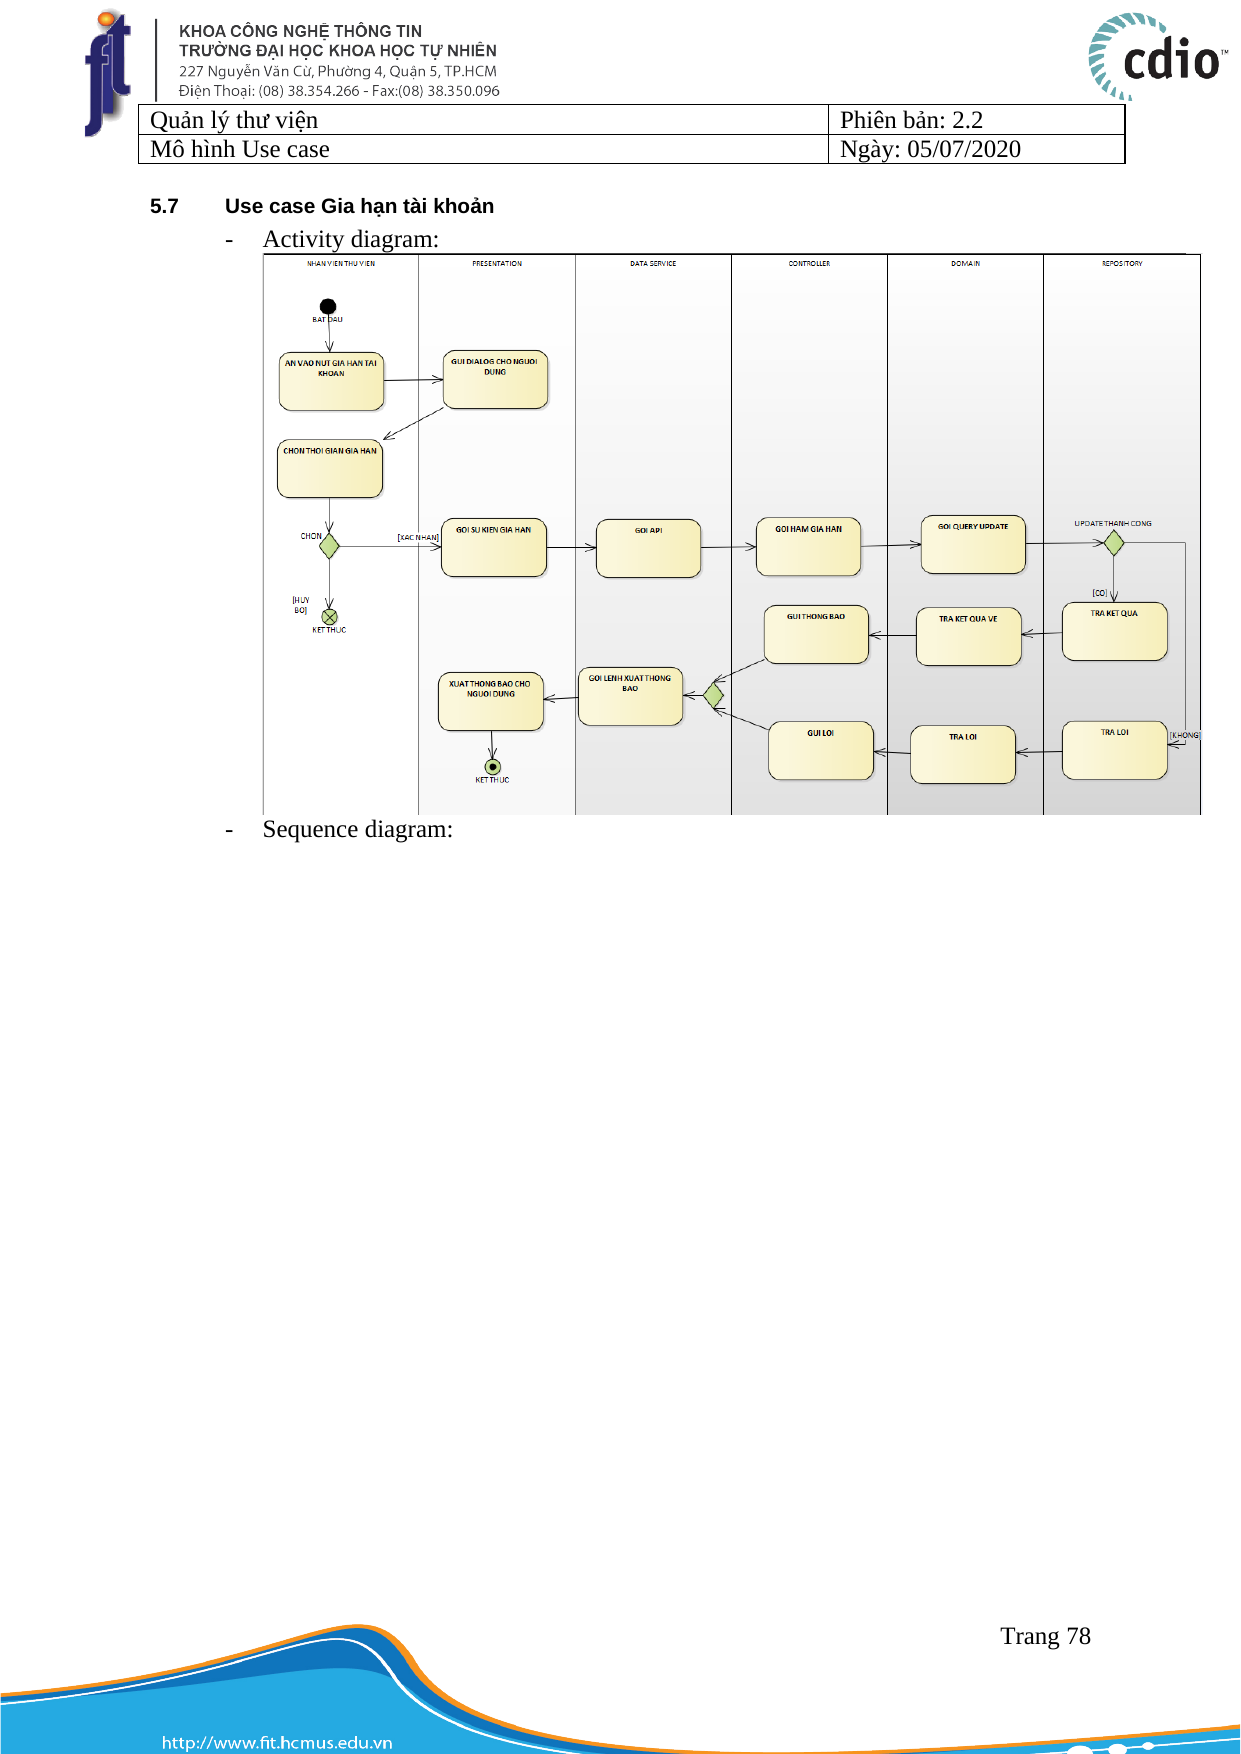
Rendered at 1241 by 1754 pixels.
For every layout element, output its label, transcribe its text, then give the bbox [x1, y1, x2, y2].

picture [829, 105, 1124, 134]
picture [262, 253, 1203, 815]
subtitle Use case Gia hạn tài khoản [150, 193, 1090, 218]
list Sequence diagram: [225, 814, 1090, 843]
picture [61, 1, 1241, 161]
picture [0, 1621, 1241, 1754]
list Activity diagram: [225, 224, 1090, 253]
picture [139, 135, 828, 161]
picture [829, 135, 1124, 161]
picture [139, 105, 828, 134]
